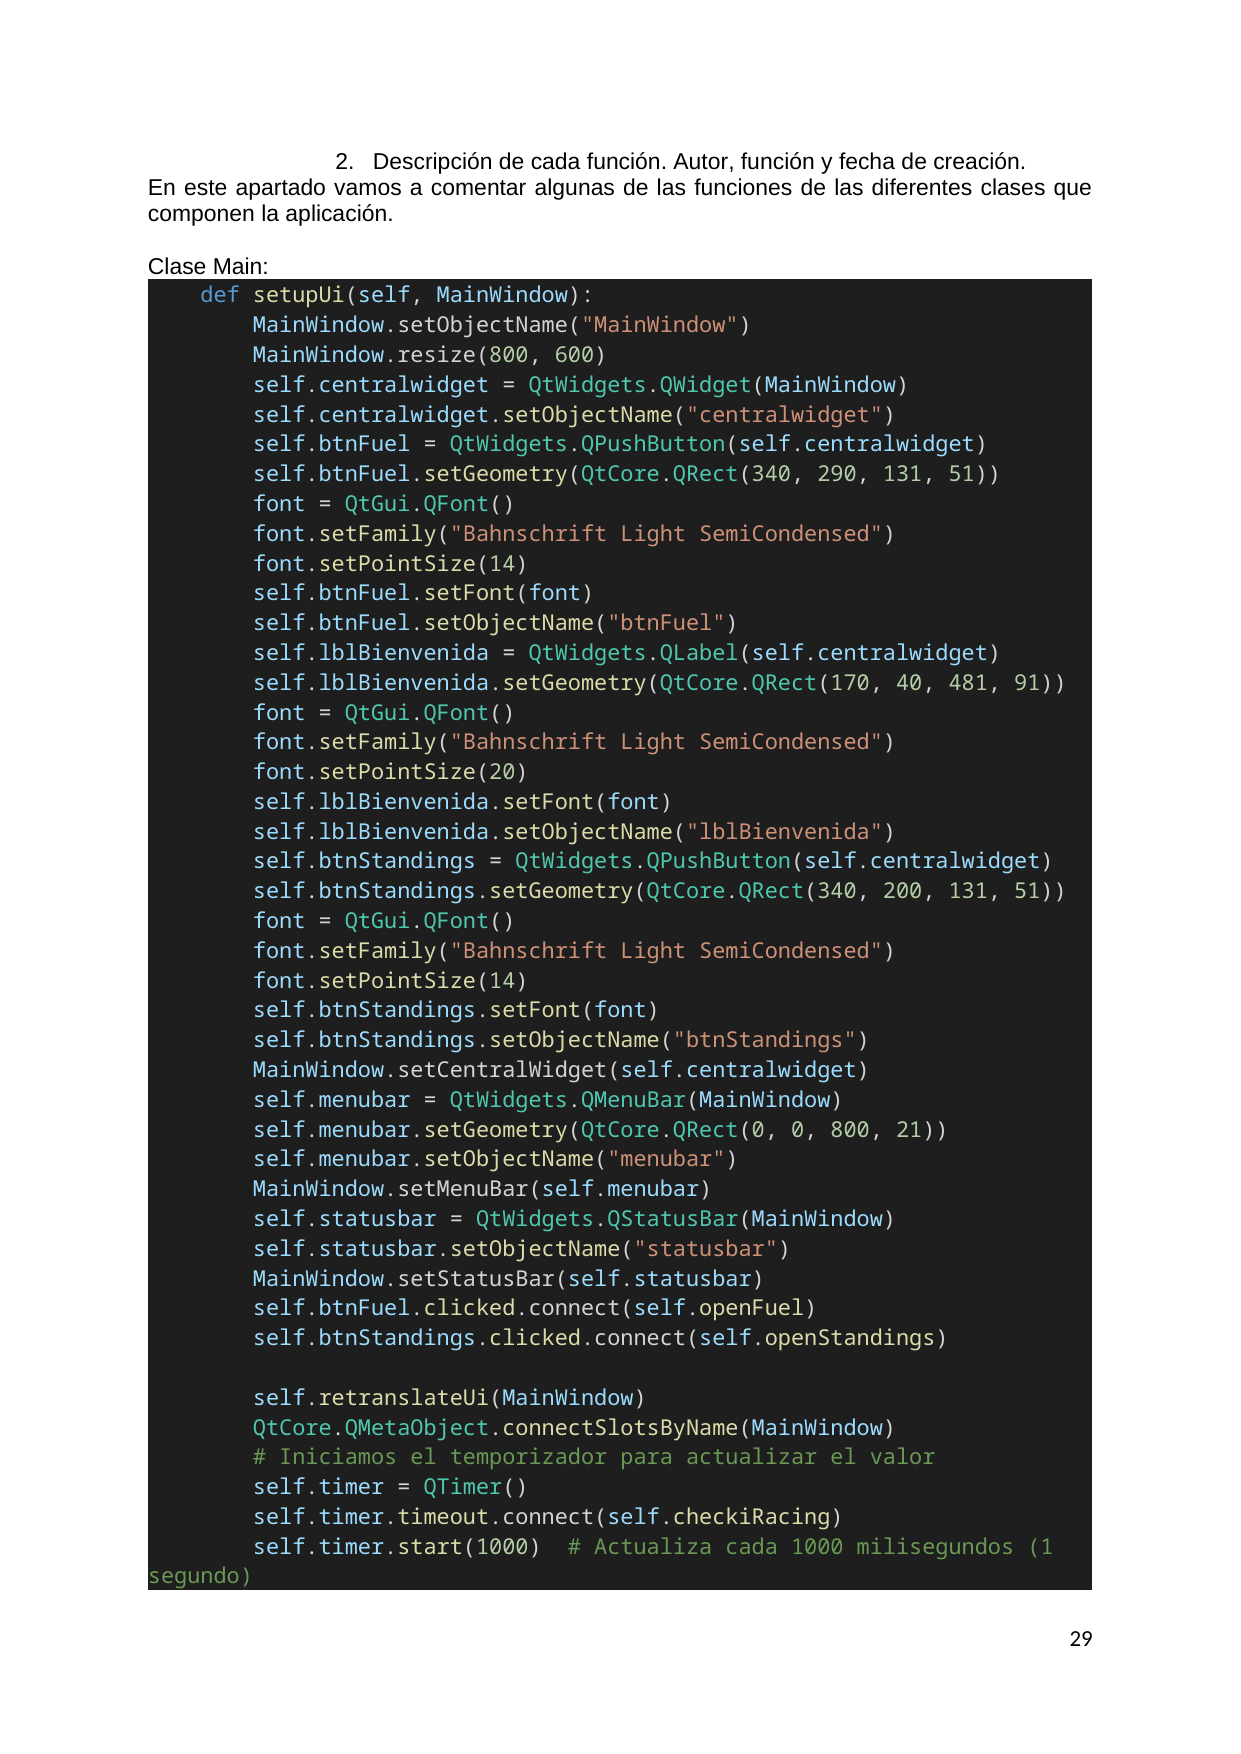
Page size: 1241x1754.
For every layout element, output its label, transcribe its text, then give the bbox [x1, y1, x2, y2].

text def setupUi(self, MainWindow): [148, 279, 1092, 309]
text self.btnFuel.setObjectName("btnFuel") [148, 607, 1092, 637]
text MainWindow.setCentralWidget(self.centralwidget) [148, 1054, 1092, 1084]
text self.btnFuel.setGeometry(QtCore.QRect(340, 290, 131, 51)) [148, 458, 1092, 488]
text self.btnFuel = QtWidgets.QPushButton(self.centralwidget) [148, 428, 1092, 458]
text self.timer.start(1000) # Actualiza cada 1000 milisegundos (1 segundo) [148, 1531, 1092, 1590]
text self.btnFuel.clicked.connect(self.openFuel) [148, 1292, 1092, 1322]
text self.btnStandings.setFont(font) [148, 994, 1092, 1024]
text self.timer.timeout.connect(self.checkiRacing) [148, 1501, 1092, 1531]
text MainWindow.setObjectName("MainWindow") [148, 309, 1092, 339]
text self.lblBienvenida.setObjectName("lblBienvenida") [148, 816, 1092, 846]
text self.centralwidget.setObjectName("centralwidget") [148, 399, 1092, 428]
text self.centralwidget = QtWidgets.QWidget(MainWindow) [148, 369, 1092, 399]
text self.statusbar = QtWidgets.QStatusBar(MainWindow) [148, 1203, 1092, 1233]
text # Iniciamos el temporizador para actualizar el valor [148, 1441, 1092, 1471]
text self.lblBienvenida.setGeometry(QtCore.QRect(170, 40, 481, 91)) [148, 667, 1092, 697]
text QtCore.QMetaObject.connectSlotsByName(MainWindow) [148, 1412, 1092, 1441]
text self.btnStandings.setGeometry(QtCore.QRect(340, 200, 131, 51)) [148, 875, 1092, 905]
text self.lblBienvenida = QtWidgets.QLabel(self.centralwidget) [148, 637, 1092, 667]
text font.setPointSize(20) [148, 756, 1092, 786]
text font = QtGui.QFont() [148, 697, 1092, 726]
text self.timer = QTimer() [148, 1471, 1092, 1501]
text MainWindow.setMenuBar(self.menubar) [148, 1173, 1092, 1203]
text self.statusbar.setObjectName("statusbar") [148, 1233, 1092, 1263]
text self.menubar.setGeometry(QtCore.QRect(0, 0, 800, 21)) [148, 1114, 1092, 1143]
text En este apartado vamos a comentar algunas de las funciones de las diferentes clases que componen la aplicación. [148, 174, 1092, 227]
text Clase Main: [148, 253, 1092, 279]
text self.btnStandings = QtWidgets.QPushButton(self.centralwidget) [148, 846, 1092, 875]
text font.setFamily("Bahnschrift Light SemiCondensed") [148, 935, 1092, 965]
text font.setFamily("Bahnschrift Light SemiCondensed") [148, 518, 1092, 548]
text self.menubar.setObjectName("menubar") [148, 1143, 1092, 1173]
text MainWindow.resize(800, 600) [148, 339, 1092, 369]
text self.lblBienvenida.setFont(font) [148, 786, 1092, 816]
text font.setPointSize(14) [148, 548, 1092, 577]
text font = QtGui.QFont() [148, 488, 1092, 518]
text self.btnStandings.clicked.connect(self.openStandings) [148, 1322, 1092, 1352]
text self.menubar = QtWidgets.QMenuBar(MainWindow) [148, 1084, 1092, 1114]
text font.setPointSize(14) [148, 965, 1092, 994]
text MainWindow.setStatusBar(self.statusbar) [148, 1263, 1092, 1292]
text font = QtGui.QFont() [148, 905, 1092, 935]
text self.btnStandings.setObjectName("btnStandings") [148, 1024, 1092, 1054]
text self.retranslateUi(MainWindow) [148, 1382, 1092, 1412]
list Descripción de cada función. Autor, función y fecha de creación. [335, 148, 1092, 174]
text font.setFamily("Bahnschrift Light SemiCondensed") [148, 726, 1092, 756]
text self.btnFuel.setFont(font) [148, 577, 1092, 607]
